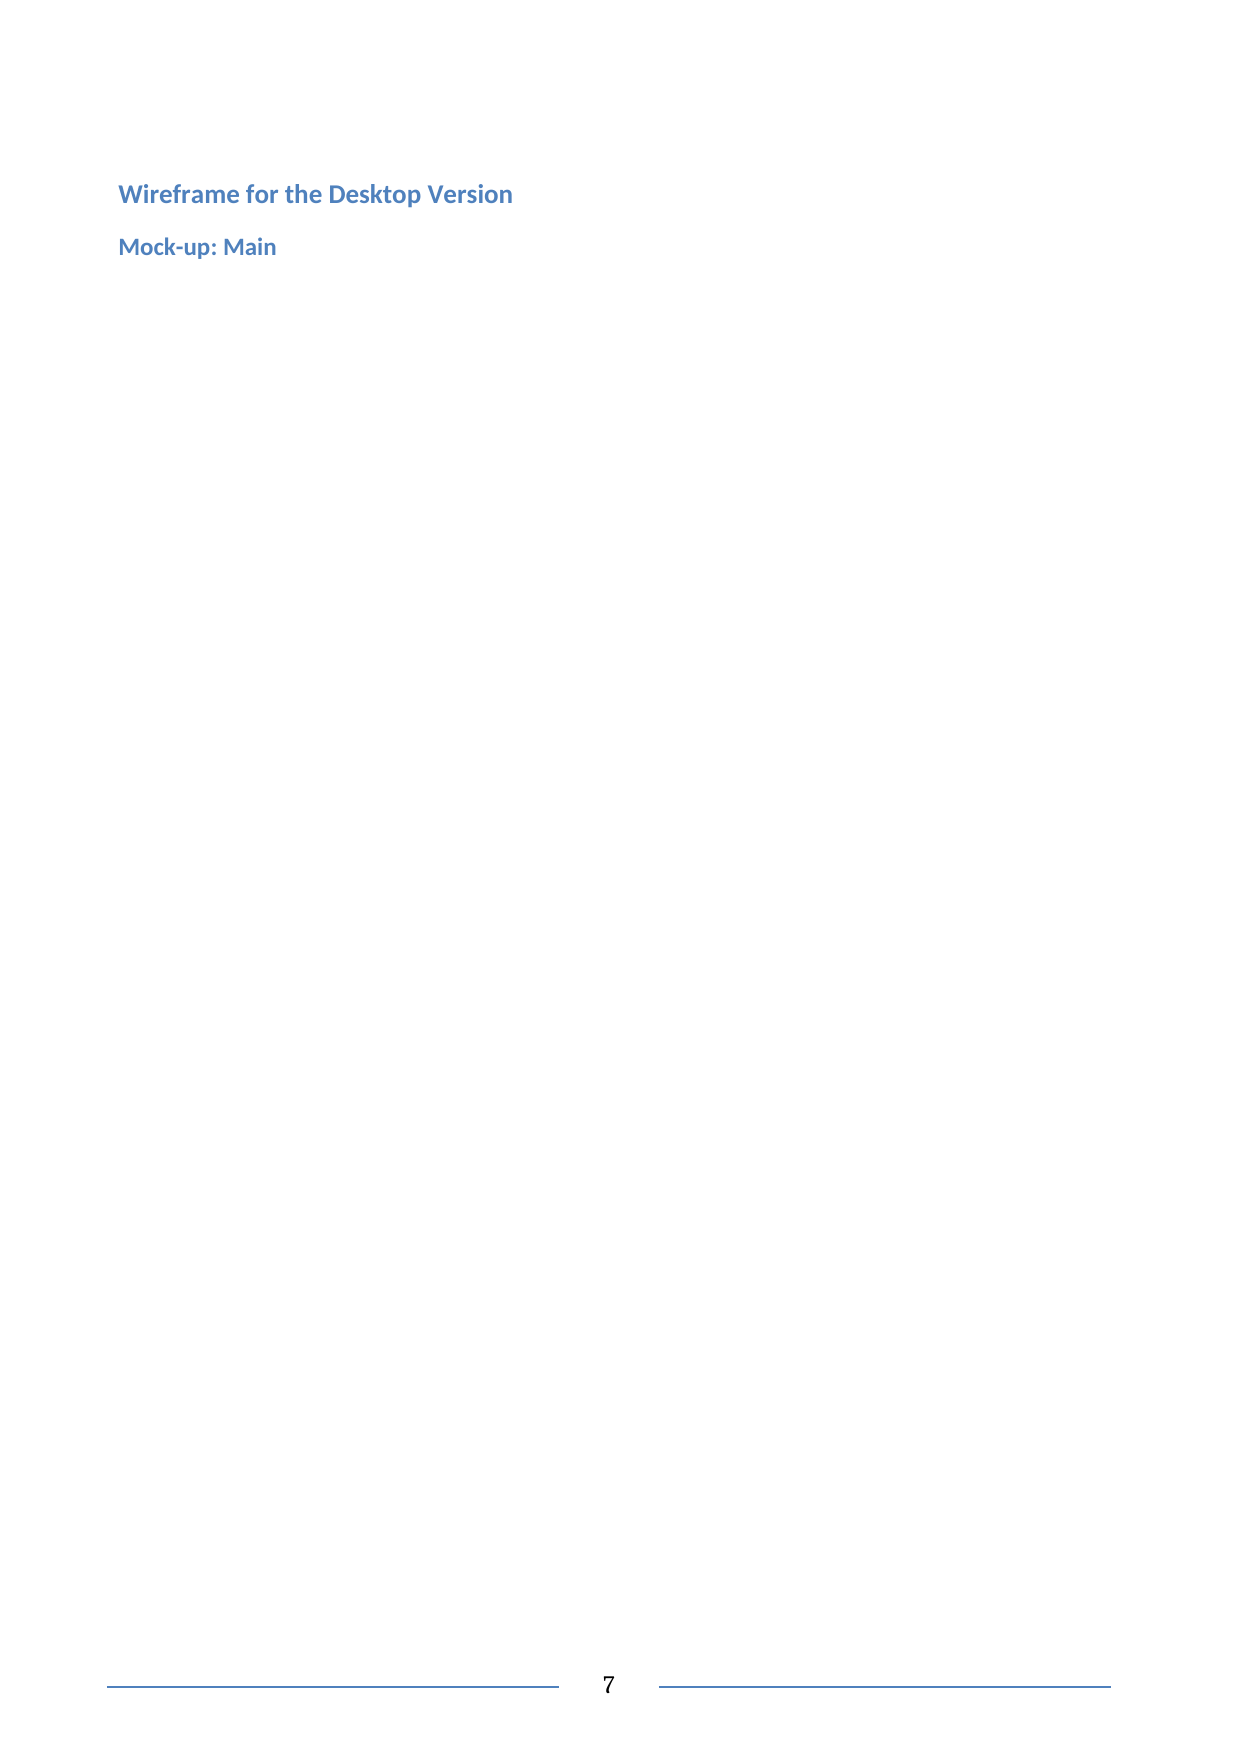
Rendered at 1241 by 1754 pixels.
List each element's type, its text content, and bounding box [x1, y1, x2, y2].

subtitle Wireframe for the Desktop Version [118, 177, 1122, 210]
subtitle Mock-up: Main [118, 231, 1122, 262]
